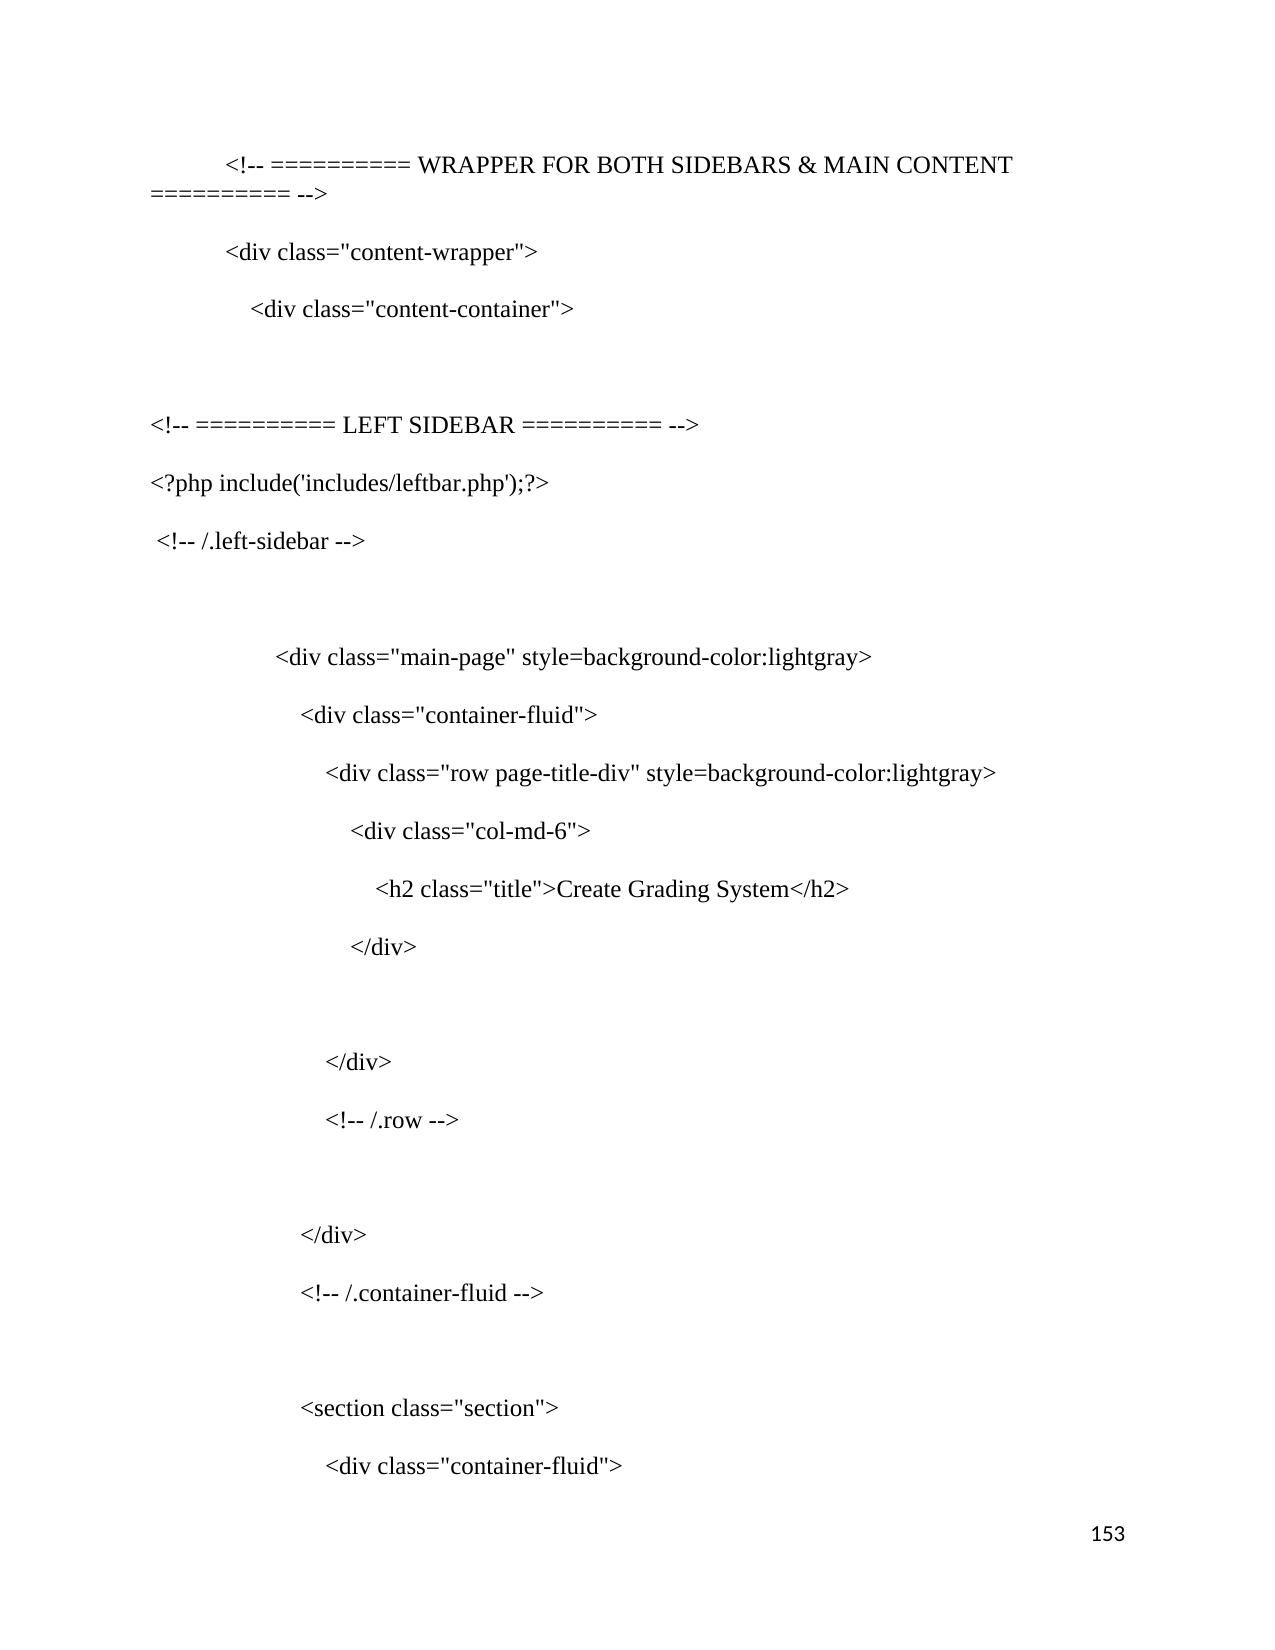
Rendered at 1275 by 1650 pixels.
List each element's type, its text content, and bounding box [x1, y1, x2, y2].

text <?php include('includes/leftbar.php');?> [150, 468, 1125, 497]
text </div> [150, 932, 1125, 960]
text <!-- /.container-fluid --> [150, 1278, 1125, 1306]
text <div class="content-wrapper"> [150, 237, 1125, 265]
text <!-- ========== WRAPPER FOR BOTH SIDEBARS & MAIN CONTENT ========== --> [150, 150, 1125, 207]
text <div class="main-page" style=background-color:lightgray> [150, 642, 1125, 671]
text <!-- ========== LEFT SIDEBAR ========== --> [150, 410, 1125, 439]
text <div class="container-fluid"> [150, 700, 1125, 729]
text <!-- /.row --> [150, 1105, 1125, 1133]
text <div class="col-md-6"> [150, 816, 1125, 844]
text <section class="section"> [150, 1393, 1125, 1422]
text <h2 class="title">Create Grading System</h2> [150, 874, 1125, 902]
text <div class="row page-title-div" style=background-color:lightgray> [150, 758, 1125, 787]
text <div class="container-fluid"> [150, 1451, 1125, 1480]
text </div> [150, 1047, 1125, 1076]
text </div> [150, 1220, 1125, 1248]
text <div class="content-container"> [150, 294, 1125, 323]
text <!-- /.left-sidebar --> [150, 526, 1125, 555]
